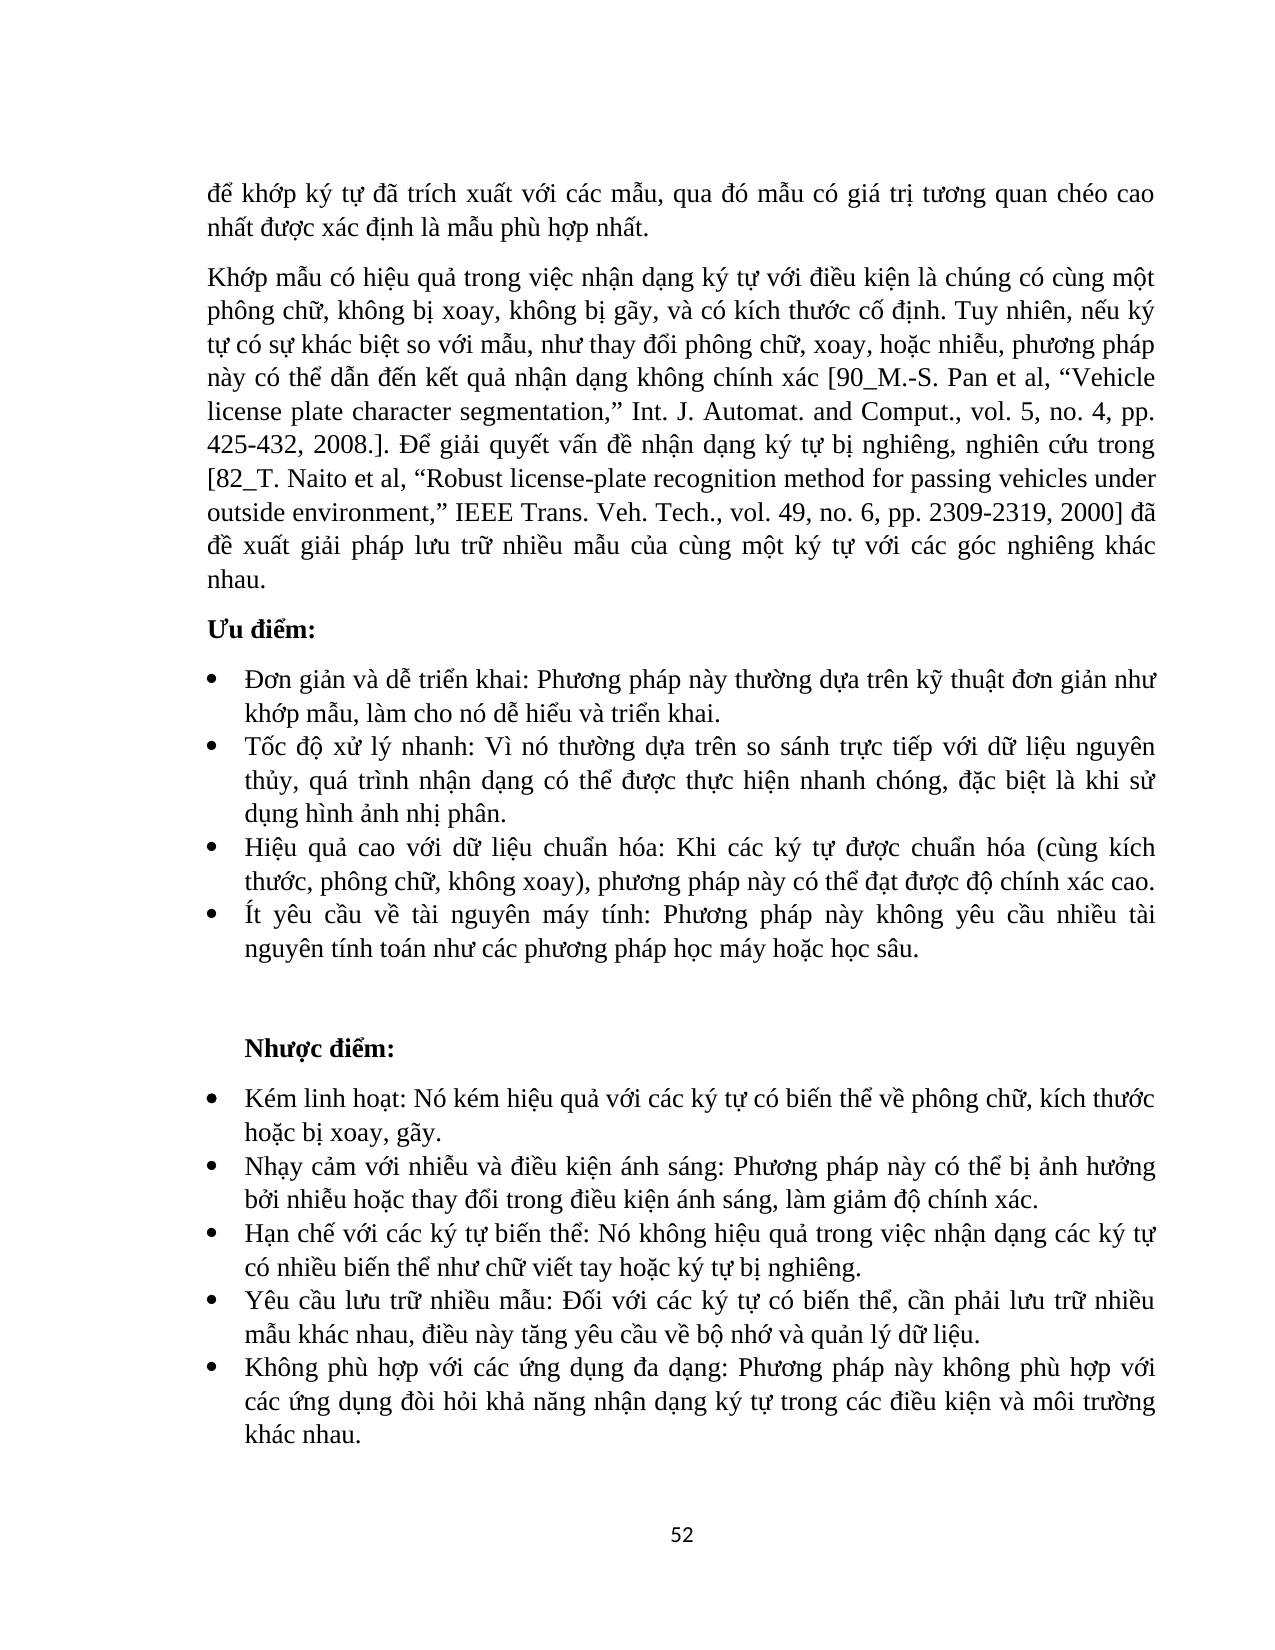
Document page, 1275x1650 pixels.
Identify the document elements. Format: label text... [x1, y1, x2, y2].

list Tốc độ xử lý nhanh: Vì nó thường dựa trên so sánh trực tiếp với dữ liệu nguyên thủy, quá trình nhận dạng có thể được thực hiện nhanh chóng, đặc biệt là khi sử dụng hình ảnh nhị phân. [207, 730, 1157, 829]
list Kém linh hoạt: Nó kém hiệu quả với các ký tự có biến thể về phông chữ, kích thước hoặc bị xoay, gãy. [207, 1083, 1157, 1147]
text Khớp mẫu có hiệu quả trong việc nhận dạng ký tự với điều kiện là chúng có cùng một phông chữ, không bị xoay, không bị gãy, và có kích thước cố định. Tuy nhiên, nếu ký tự có sự khác biệt so với mẫu, như thay đổi phông chữ, xoay, hoặc nhiễu, phương pháp này có thể dẫn đến kết quả nhận dạng không chính xác [90_M.-S. Pan et al, “Vehicle license plate character segmentation,” Int. J. Automat. and Comput., vol. 5, no. 4, pp. 425-432, 2008.]. Để giải quyết vấn đề nhận dạng ký tự bị nghiêng, nghiên cứu trong [82_T. Naito et al, “Robust license-plate recognition method for passing vehicles under outside environment,” IEEE Trans. Veh. Tech., vol. 49, no. 6, pp. 2309-2319, 2000] đã đề xuất giải pháp lưu trữ nhiều mẫu của cùng một ký tự với các góc nghiêng khác nhau. [207, 261, 1157, 594]
list Hạn chế với các ký tự biến thể: Nó không hiệu quả trong việc nhận dạng các ký tự có nhiều biến thể như chữ viết tay hoặc ký tự bị nghiêng. [207, 1217, 1157, 1282]
text Nhược điểm: [244, 1032, 1157, 1063]
list Yêu cầu lưu trữ nhiều mẫu: Đối với các ký tự có biến thể, cần phải lưu trữ nhiều mẫu khác nhau, điều này tăng yêu cầu về bộ nhớ và quản lý dữ liệu. [207, 1284, 1157, 1349]
text Ưu điểm: [207, 613, 1157, 644]
list Ít yêu cầu về tài nguyên máy tính: Phương pháp này không yêu cầu nhiều tài nguyên tính toán như các phương pháp học máy hoặc học sâu. [207, 898, 1157, 963]
list Đơn giản và dễ triển khai: Phương pháp này thường dựa trên kỹ thuật đơn giản như khớp mẫu, làm cho nó dễ hiểu và triển khai. [207, 663, 1157, 728]
list Hiệu quả cao với dữ liệu chuẩn hóa: Khi các ký tự được chuẩn hóa (cùng kích thước, phông chữ, không xoay), phương pháp này có thể đạt được độ chính xác cao. [207, 831, 1157, 896]
list Không phù hợp với các ứng dụng đa dạng: Phương pháp này không phù hợp với các ứng dụng đòi hỏi khả năng nhận dạng ký tự trong các điều kiện và môi trường khác nhau. [207, 1351, 1157, 1450]
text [207, 177, 1157, 242]
list Nhạy cảm với nhiễu và điều kiện ánh sáng: Phương pháp này có thể bị ảnh hưởng bởi nhiễu hoặc thay đổi trong điều kiện ánh sáng, làm giảm độ chính xác. [207, 1150, 1157, 1214]
